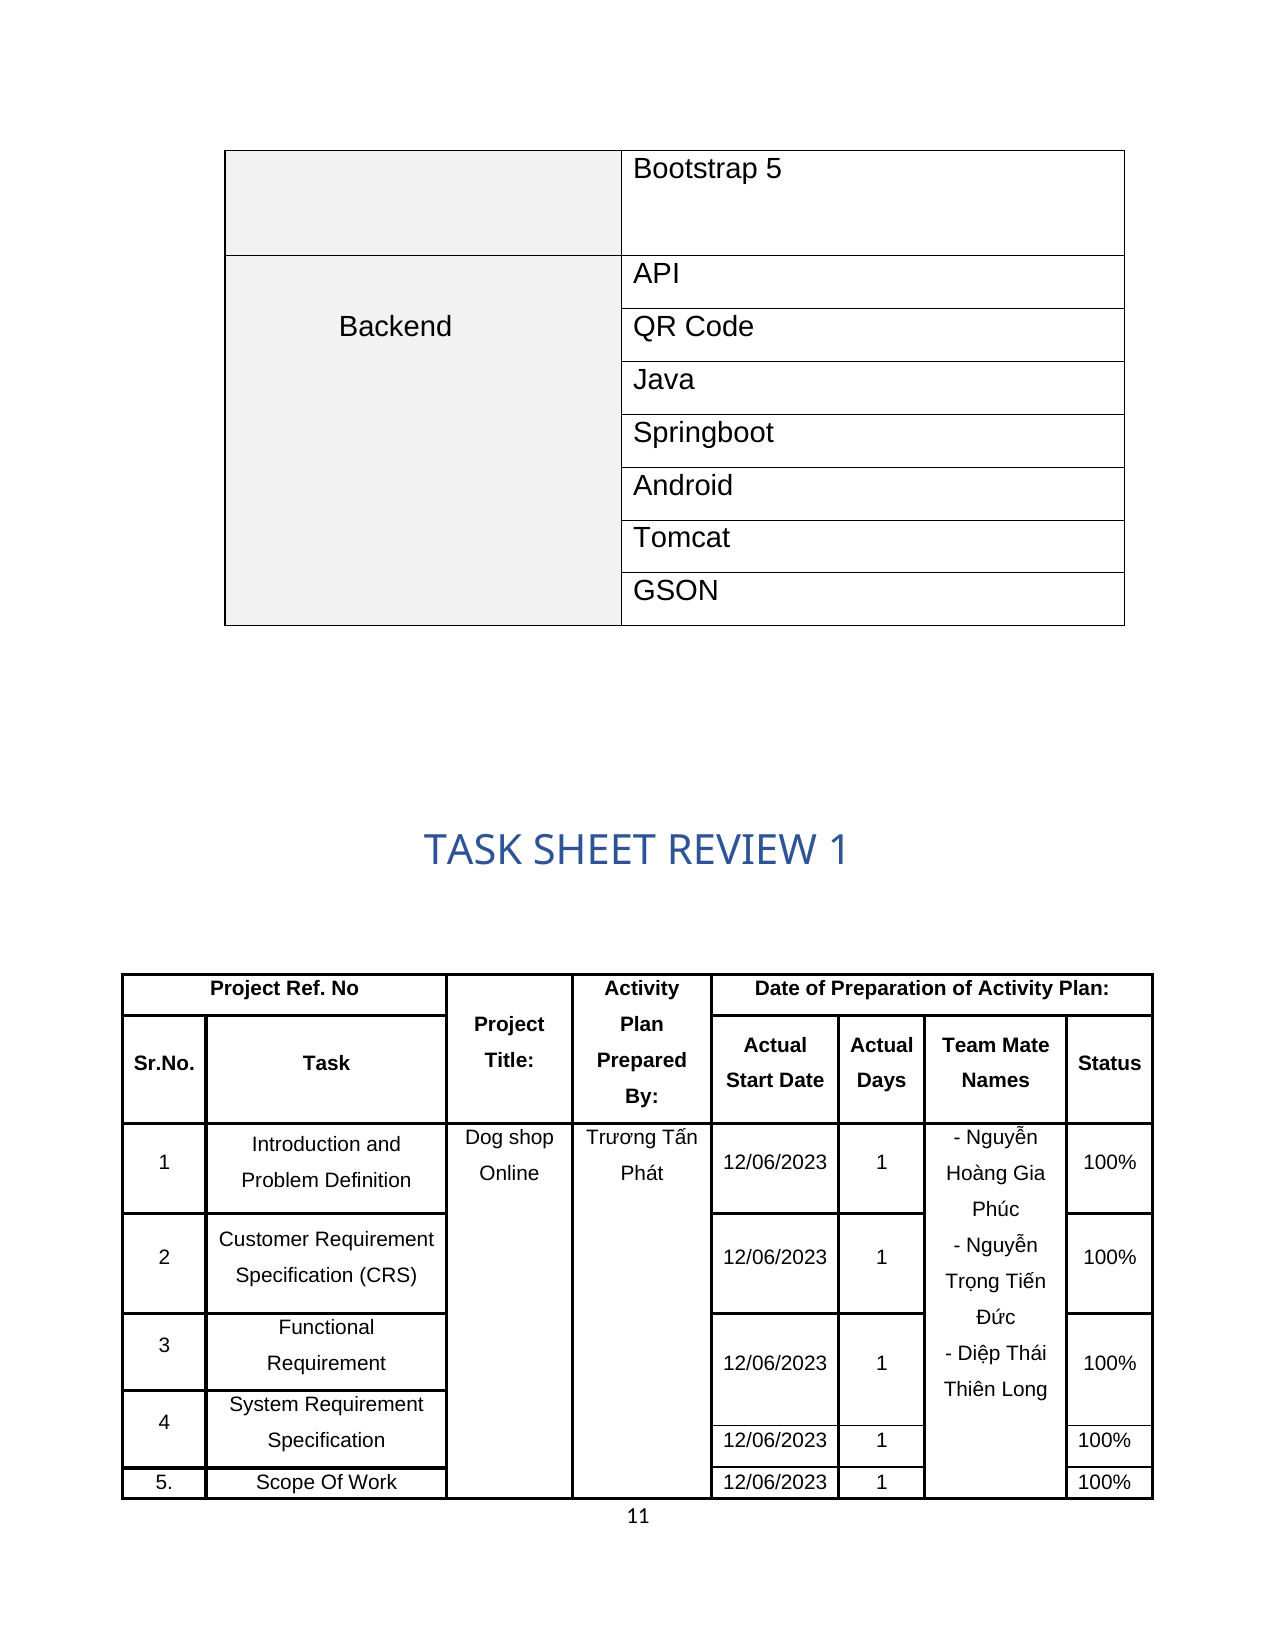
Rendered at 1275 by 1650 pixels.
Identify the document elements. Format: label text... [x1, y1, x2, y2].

table_cell Tomcat [622, 521, 1124, 572]
table_cell GSON [622, 573, 1124, 625]
table_cell Bootstrap 5 [622, 151, 1124, 255]
table_cell Dog shop Online [448, 1125, 571, 1497]
table_header Date of Preparation of Activity Plan: [713, 976, 1151, 1014]
table_cell Android [622, 468, 1124, 519]
table_cell 3 [124, 1315, 204, 1389]
table_cell 2 [124, 1215, 204, 1312]
table_cell 1 [840, 1215, 923, 1312]
table_cell Trương Tấn Phát [574, 1125, 710, 1497]
table_header Activity Plan Prepared By: [574, 976, 710, 1122]
table_cell Actual Start Date [713, 1017, 837, 1122]
table_cell 100% [1068, 1215, 1151, 1312]
table_cell Functional Requirement [208, 1315, 445, 1389]
table_cell 12/06/2023 [713, 1315, 837, 1425]
table_cell 4 [124, 1392, 204, 1466]
table_cell 1 [840, 1315, 923, 1425]
table_cell Customer Requirement Specification (CRS) [208, 1215, 445, 1312]
table_cell 1 [840, 1125, 923, 1212]
table_cell 12/06/2023 [713, 1125, 837, 1212]
table_cell Team Mate Names [926, 1017, 1065, 1122]
table_header Project Ref. No [124, 976, 445, 1014]
table_cell 12/06/2023 [713, 1426, 837, 1466]
table_cell System Requirement Specification [208, 1392, 445, 1466]
table_cell Status [1068, 1017, 1151, 1122]
table_cell 12/06/2023 [713, 1215, 837, 1312]
table_cell QR Code [622, 309, 1124, 361]
table_cell Springboot [622, 415, 1124, 467]
table_cell 12/06/2023 [713, 1468, 837, 1497]
table_cell Scope Of Work [208, 1470, 445, 1497]
table_header Project Title: [448, 976, 571, 1122]
table_cell Java [622, 362, 1124, 414]
table_cell 100% [1068, 1125, 1151, 1212]
table_cell 1 [840, 1426, 923, 1466]
table_cell 100% [1068, 1468, 1151, 1497]
table_cell 1 [840, 1468, 923, 1497]
table_cell API [622, 256, 1124, 308]
subtitle TASK SHEET REVIEW 1 [150, 820, 1125, 877]
table_cell Task [208, 1017, 445, 1122]
table_cell Actual Days [840, 1017, 923, 1122]
table_cell 1 [124, 1125, 204, 1212]
table_cell Backend [226, 256, 621, 625]
table_cell Introduction and Problem Definition [208, 1125, 445, 1212]
table_cell 100% [1068, 1315, 1151, 1425]
table_cell 5. [124, 1470, 204, 1497]
table_cell - Nguyễn Hoàng Gia Phúc - Nguyễn Trọng Tiến Đức - Diệp Thái Thiên Long [926, 1125, 1065, 1497]
table_cell 100% [1068, 1426, 1151, 1466]
table_cell Sr.No. [124, 1017, 204, 1122]
